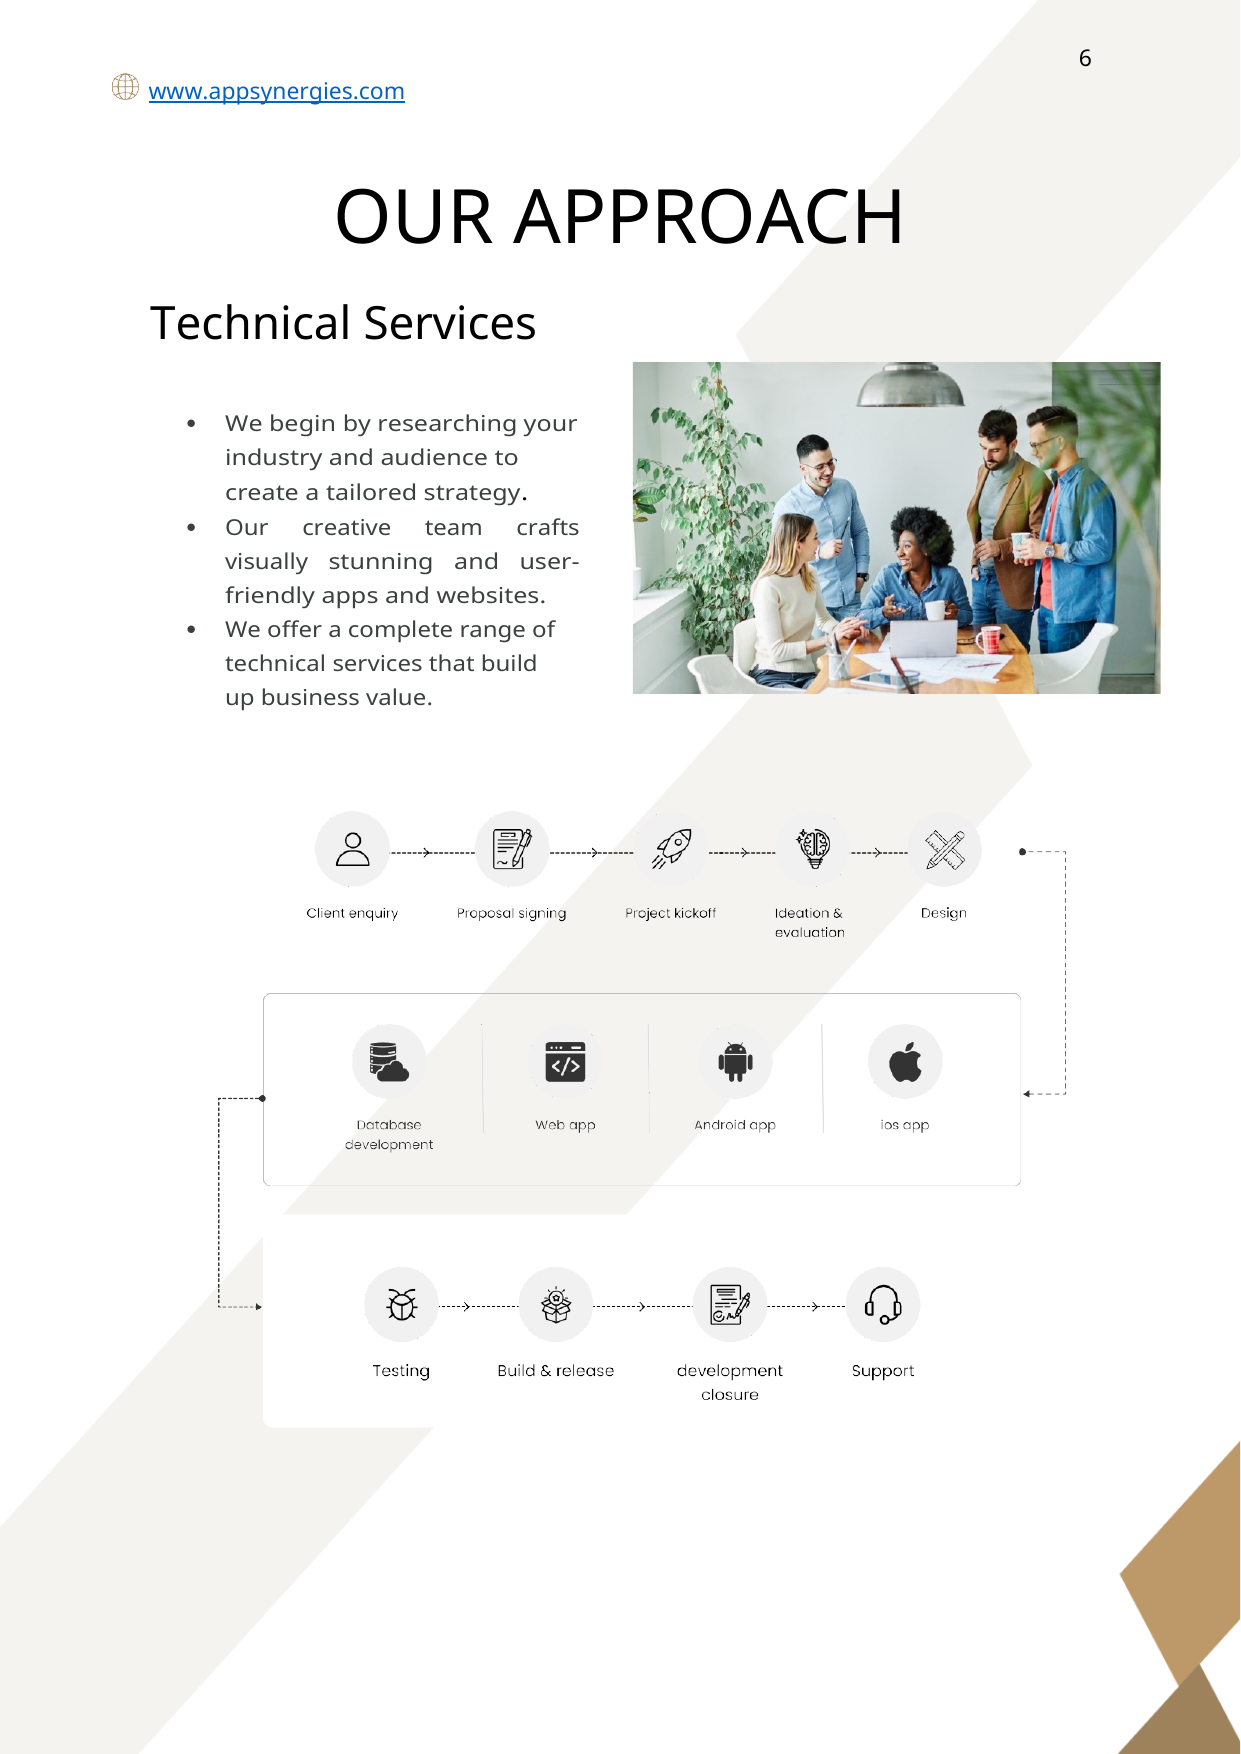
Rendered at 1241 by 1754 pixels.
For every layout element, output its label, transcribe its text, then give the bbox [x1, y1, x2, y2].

list Our creative team crafts visually stunning and user-friendly apps and websites. [187, 512, 579, 610]
picture [0, 0, 1241, 1754]
list We begin by researching your industry and audience to create a tailored strategy. [187, 408, 578, 507]
list We offer a complete range of technical services that build up business value. [187, 614, 565, 711]
subtitle Technical Services [150, 291, 1240, 353]
text 6 [1078, 42, 1240, 73]
subtitle OUR APPROACH [148, 163, 1092, 265]
text www.appsynergies.com [112, 74, 1240, 106]
